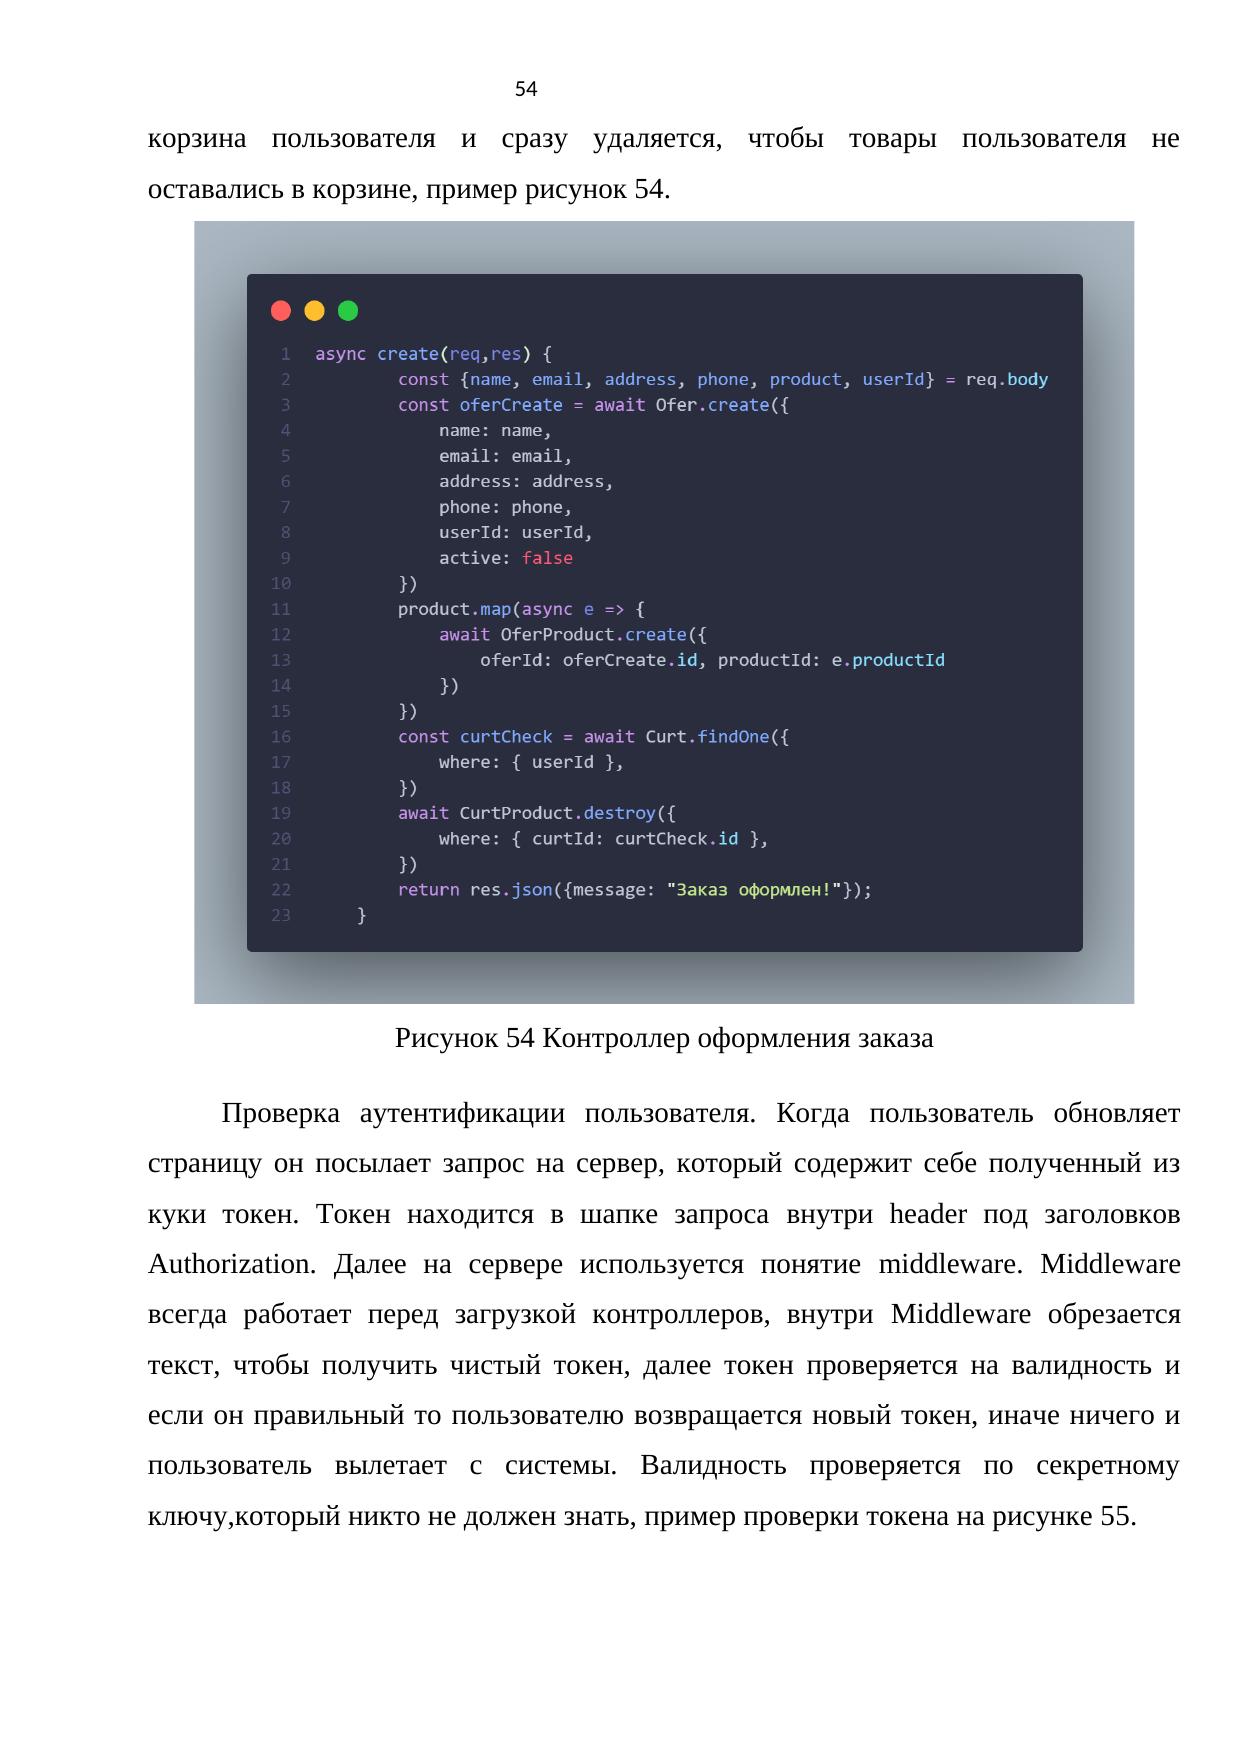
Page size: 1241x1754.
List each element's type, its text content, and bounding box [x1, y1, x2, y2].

picture [194, 221, 1135, 1004]
text Проверка аутентификации пользователя. Когда пользователь обновляет страницу он посылает запрос на сервер, который содержит себе полученный из куки токен. Токен находится в шапке запроса внутри header под заголовков Authorization. Далее на сервере используется понятие middleware. Middleware всегда работает перед загрузкой контроллеров, внутри Middleware обрезается текст, чтобы получить чистый токен, далее токен проверяется на валидность и если он правильный то пользователю возвращается новый токен, иначе ничего и пользователь вылетает с системы. Валидность проверяется по секретному ключу,который никто не должен знать, пример проверки токена на рисунке 55. [148, 1095, 1181, 1531]
text Рисунок 54 Контроллер оформления заказа [148, 1020, 1181, 1053]
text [148, 121, 1181, 204]
